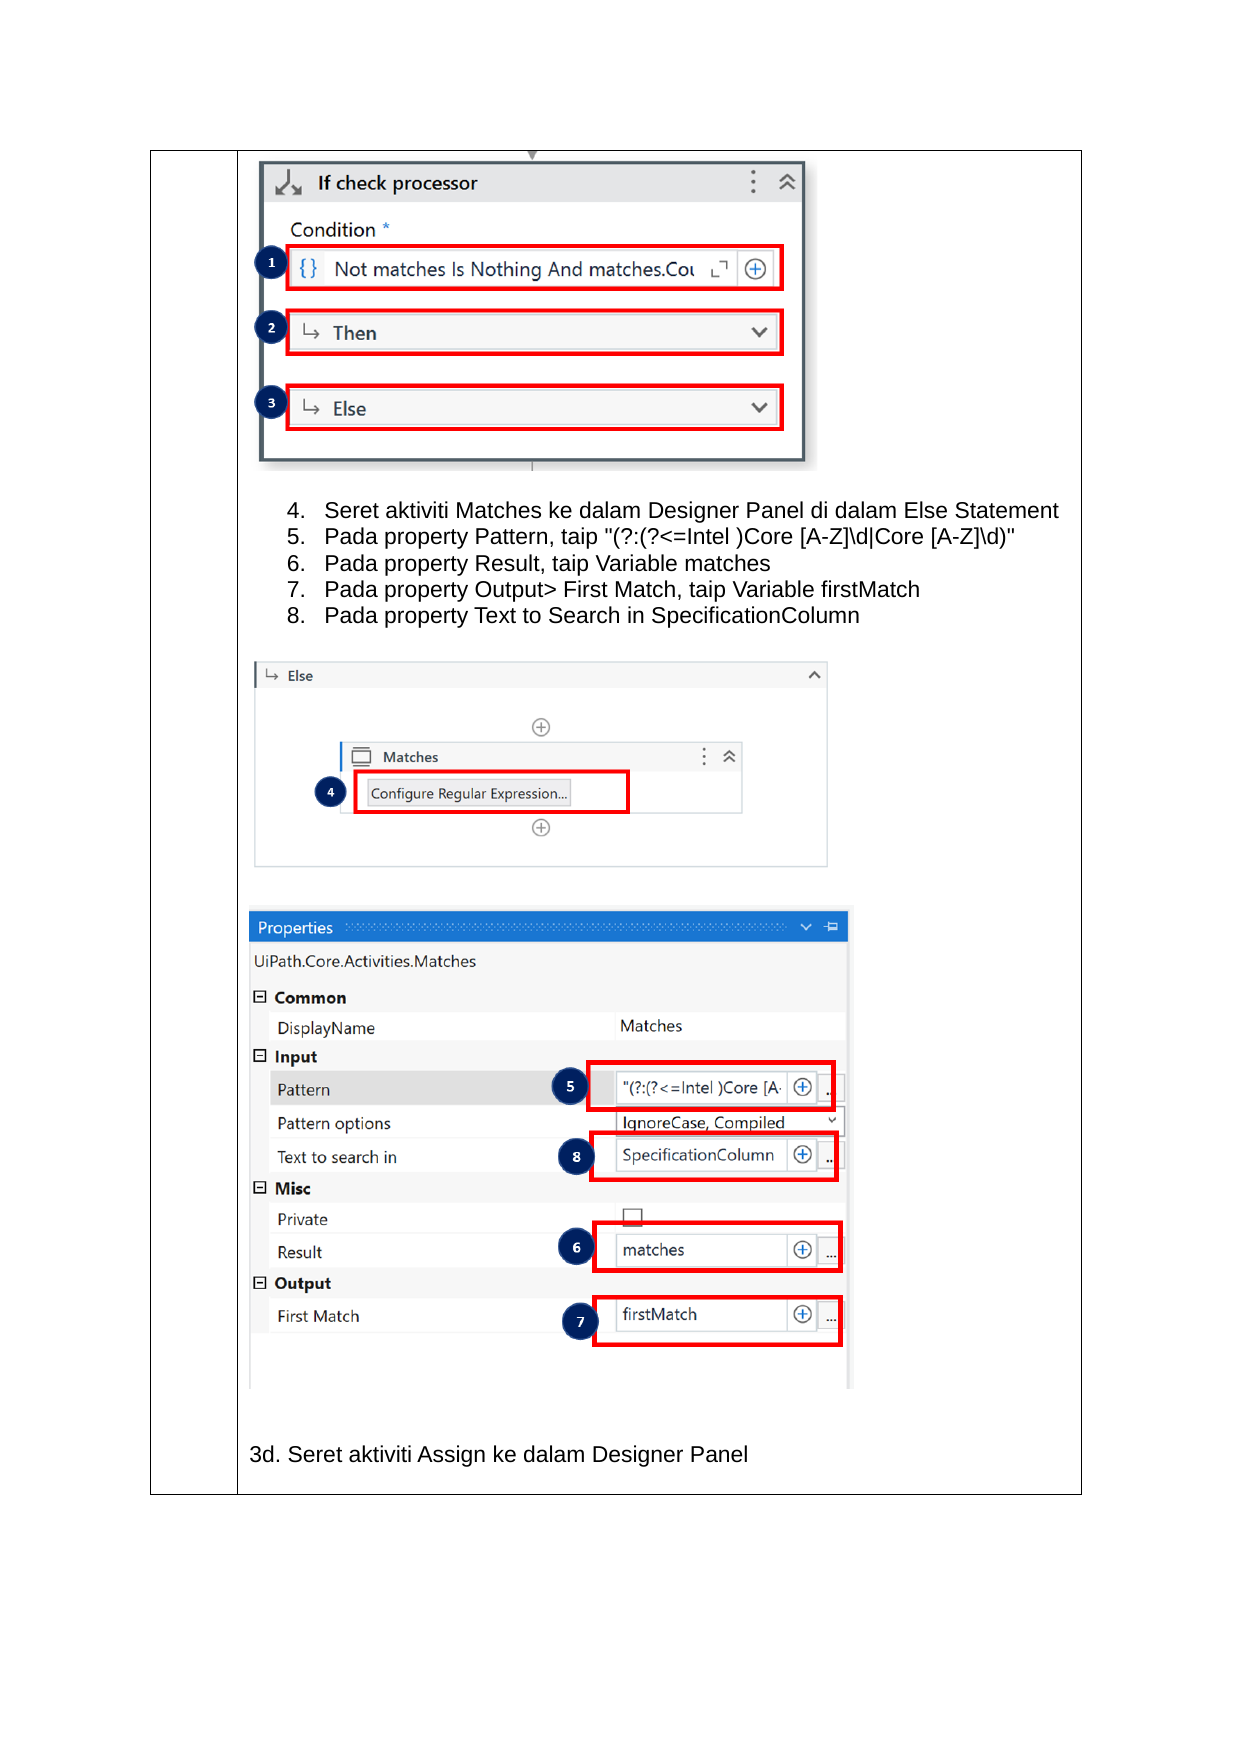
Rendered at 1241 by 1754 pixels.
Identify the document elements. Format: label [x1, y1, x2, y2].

picture [249, 655, 841, 879]
picture [249, 905, 854, 1389]
picture [249, 151, 818, 471]
table_cell [151, 151, 237, 1494]
table_cell [238, 151, 1081, 1494]
